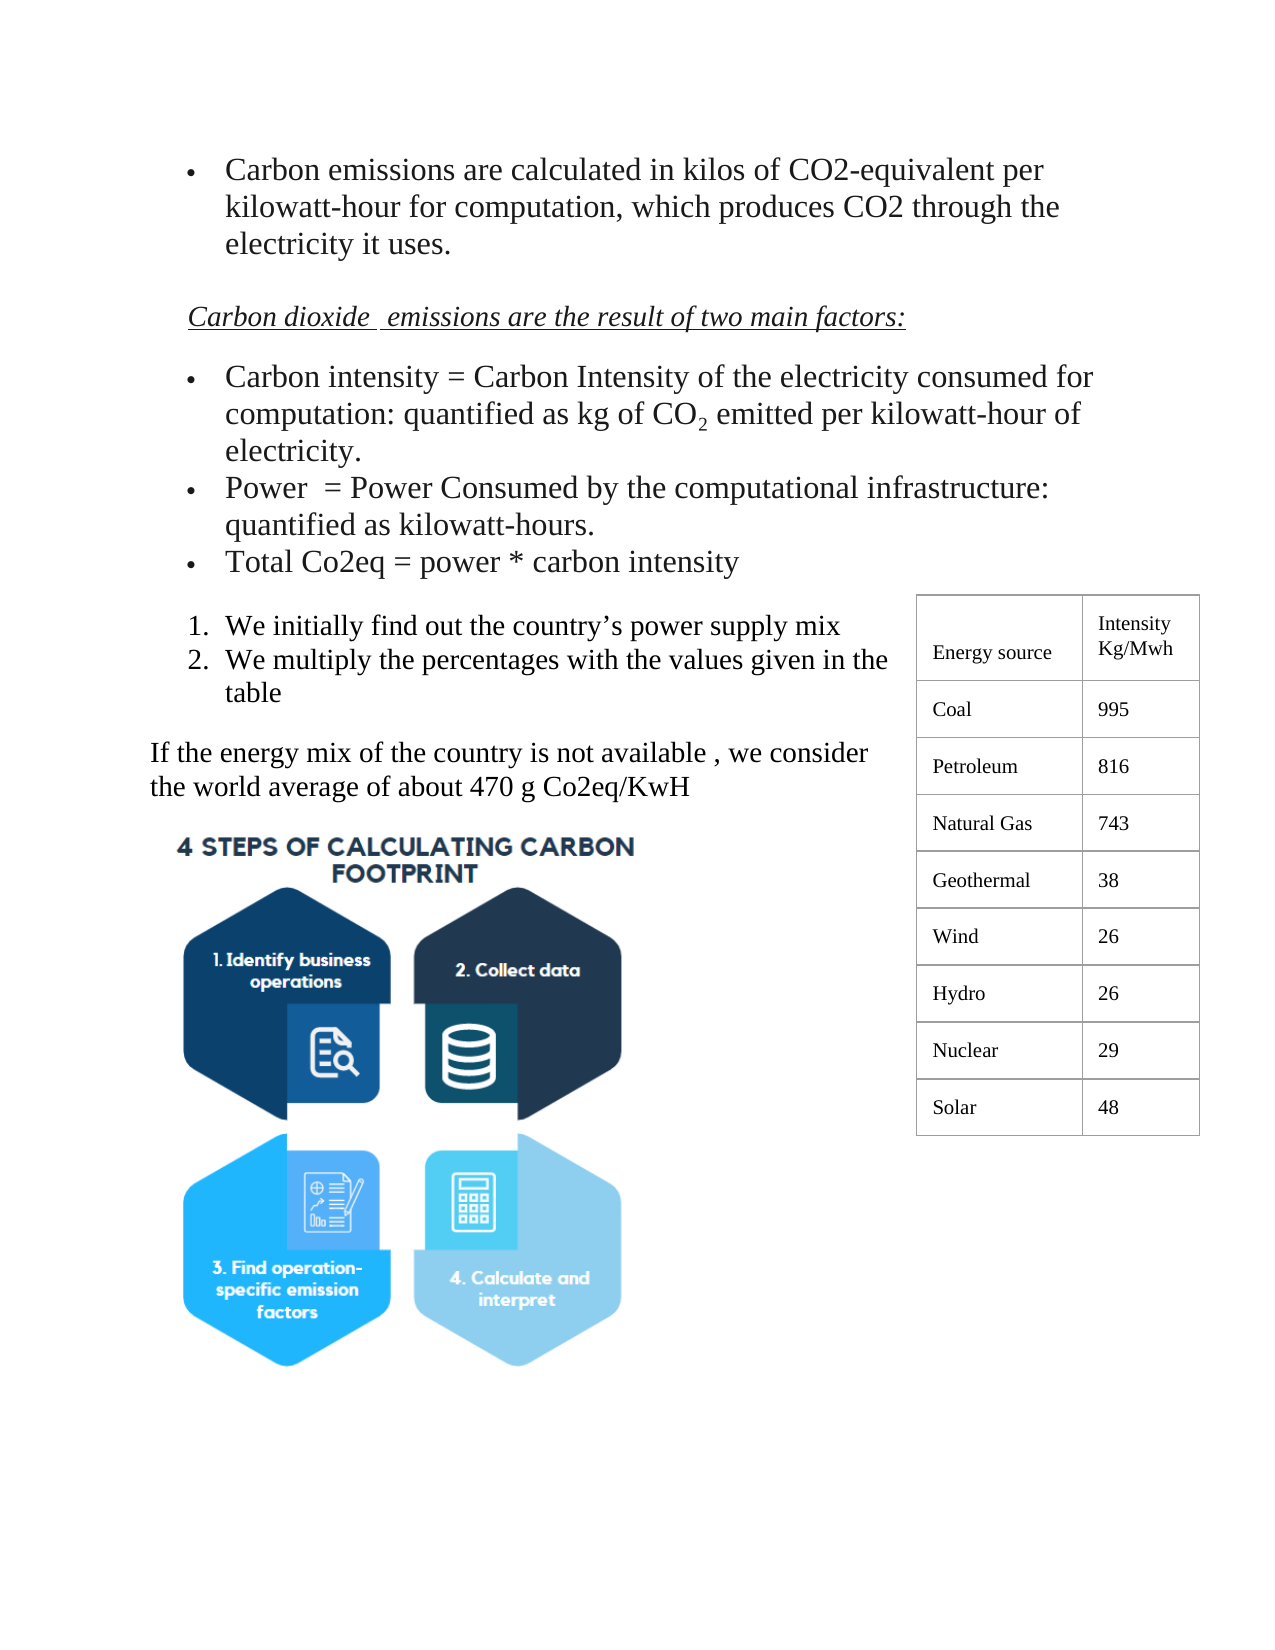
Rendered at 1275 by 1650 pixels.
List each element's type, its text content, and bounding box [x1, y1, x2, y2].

table_header Energy source [917, 596, 1082, 680]
picture [150, 836, 659, 1375]
table_cell 816 [1083, 738, 1199, 793]
list We multiply the percentages with the values given in the table [187, 642, 916, 709]
text Carbon dioxide emissions are the result of two main factors: [187, 299, 1125, 333]
table_cell Petroleum [917, 738, 1082, 793]
table_cell Coal [917, 681, 1082, 737]
list Power = Power Consumed by the computational infrastructure: quantified as kilowatt-hours. [187, 468, 1125, 543]
table_cell 995 [1083, 681, 1199, 737]
table_cell Hydro [917, 966, 1082, 1021]
list We initially find out the country’s power supply mix [187, 608, 916, 642]
list Total Co2eq = power * carbon intensity [187, 543, 1125, 580]
list Carbon emissions are calculated in kilos of CO2-equivalent per kilowatt-hour for computation, which produces CO2 through the electricity it uses. [187, 150, 1125, 261]
table_cell Wind [917, 909, 1082, 964]
text If the energy mix of the country is not available , we consider the world average of about 470 g Co2eq/KwH [150, 735, 916, 802]
table_cell Geothermal [917, 852, 1082, 907]
table_cell 29 [1083, 1023, 1199, 1078]
table_cell 26 [1083, 966, 1199, 1021]
table_cell Natural Gas [917, 795, 1082, 850]
table_cell 48 [1083, 1080, 1199, 1135]
table_cell Solar [917, 1080, 1082, 1135]
table_cell 38 [1083, 852, 1199, 907]
table_cell 743 [1083, 795, 1199, 850]
list Carbon intensity = Carbon Intensity of the electricity consumed for computation: quantified as kg of CO₂ emitted per kilowatt-hour of electricity. [187, 357, 1125, 468]
table_cell 26 [1083, 909, 1199, 964]
table_cell Nuclear [917, 1023, 1082, 1078]
table_header Intensity Kg/Mwh [1083, 596, 1199, 680]
